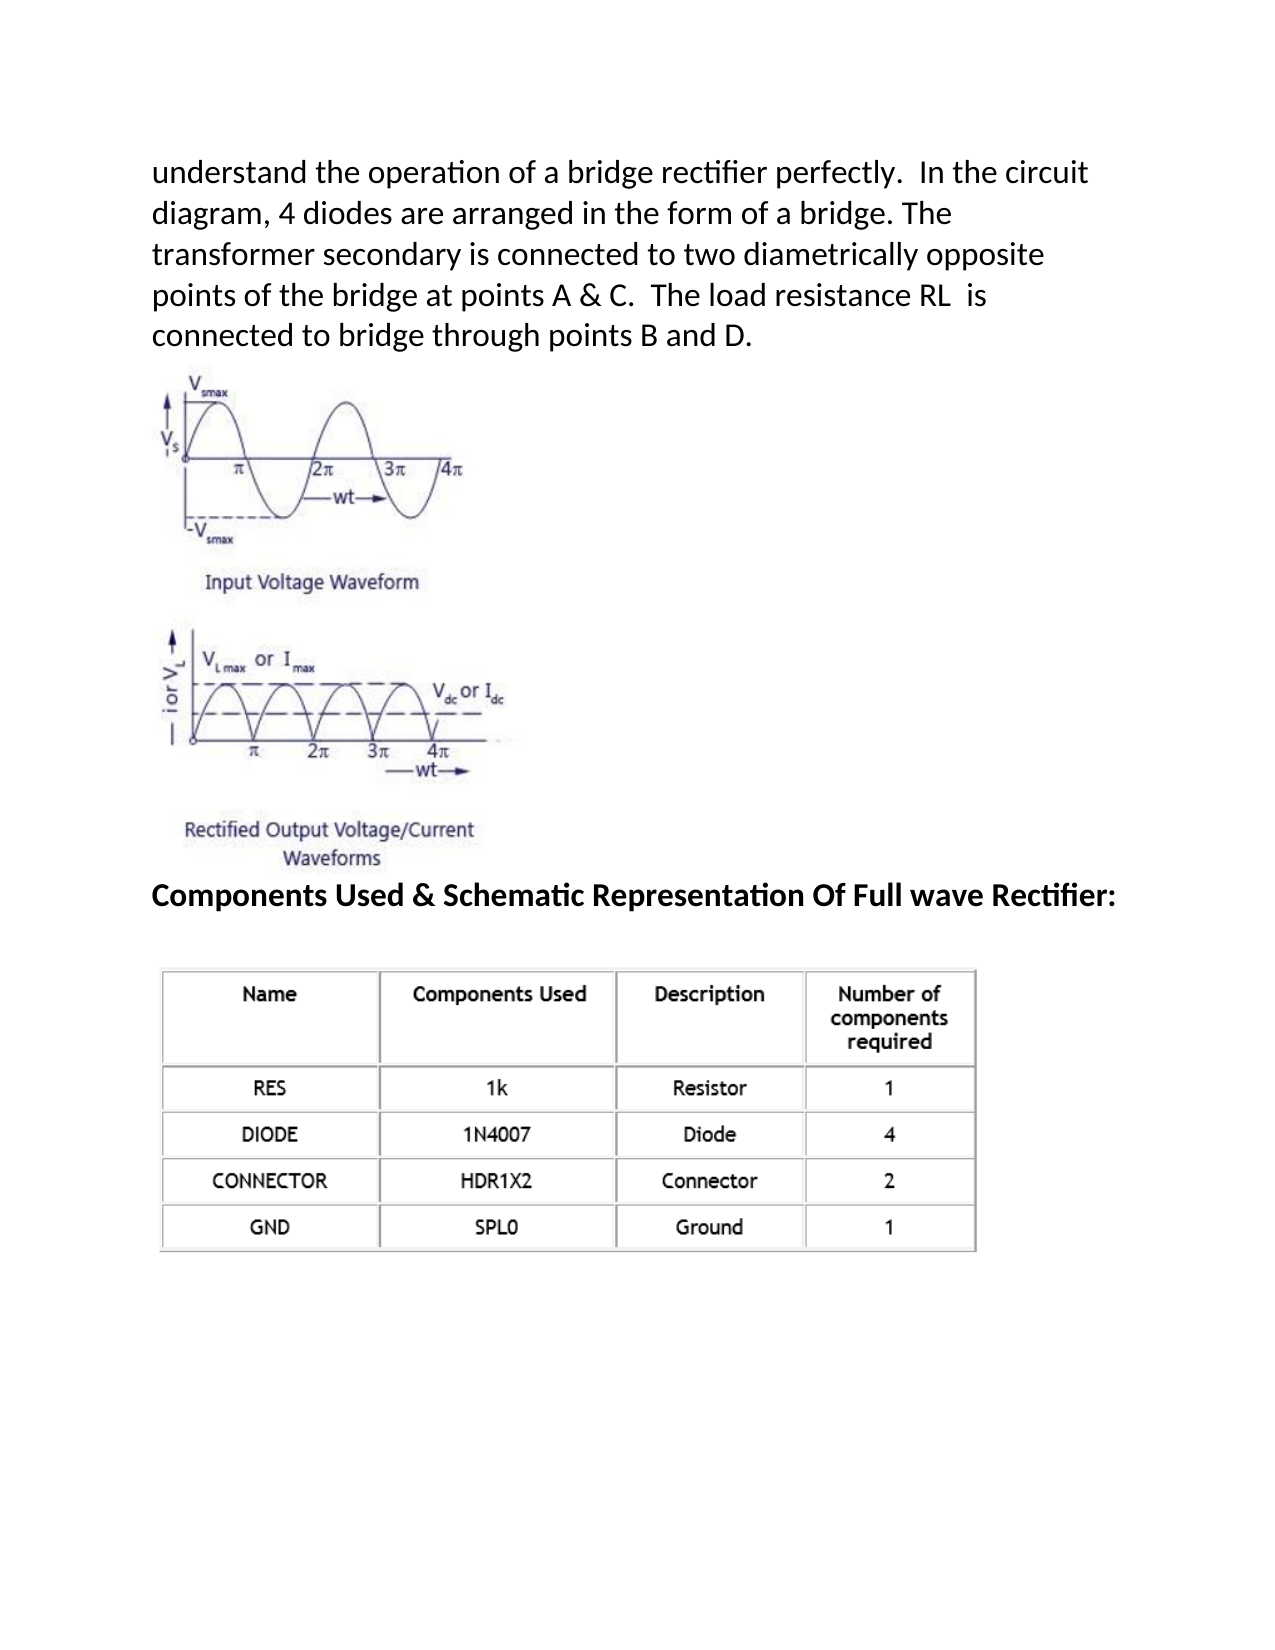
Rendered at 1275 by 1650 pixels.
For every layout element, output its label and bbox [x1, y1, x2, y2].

picture [151, 955, 987, 1271]
picture [151, 355, 527, 874]
